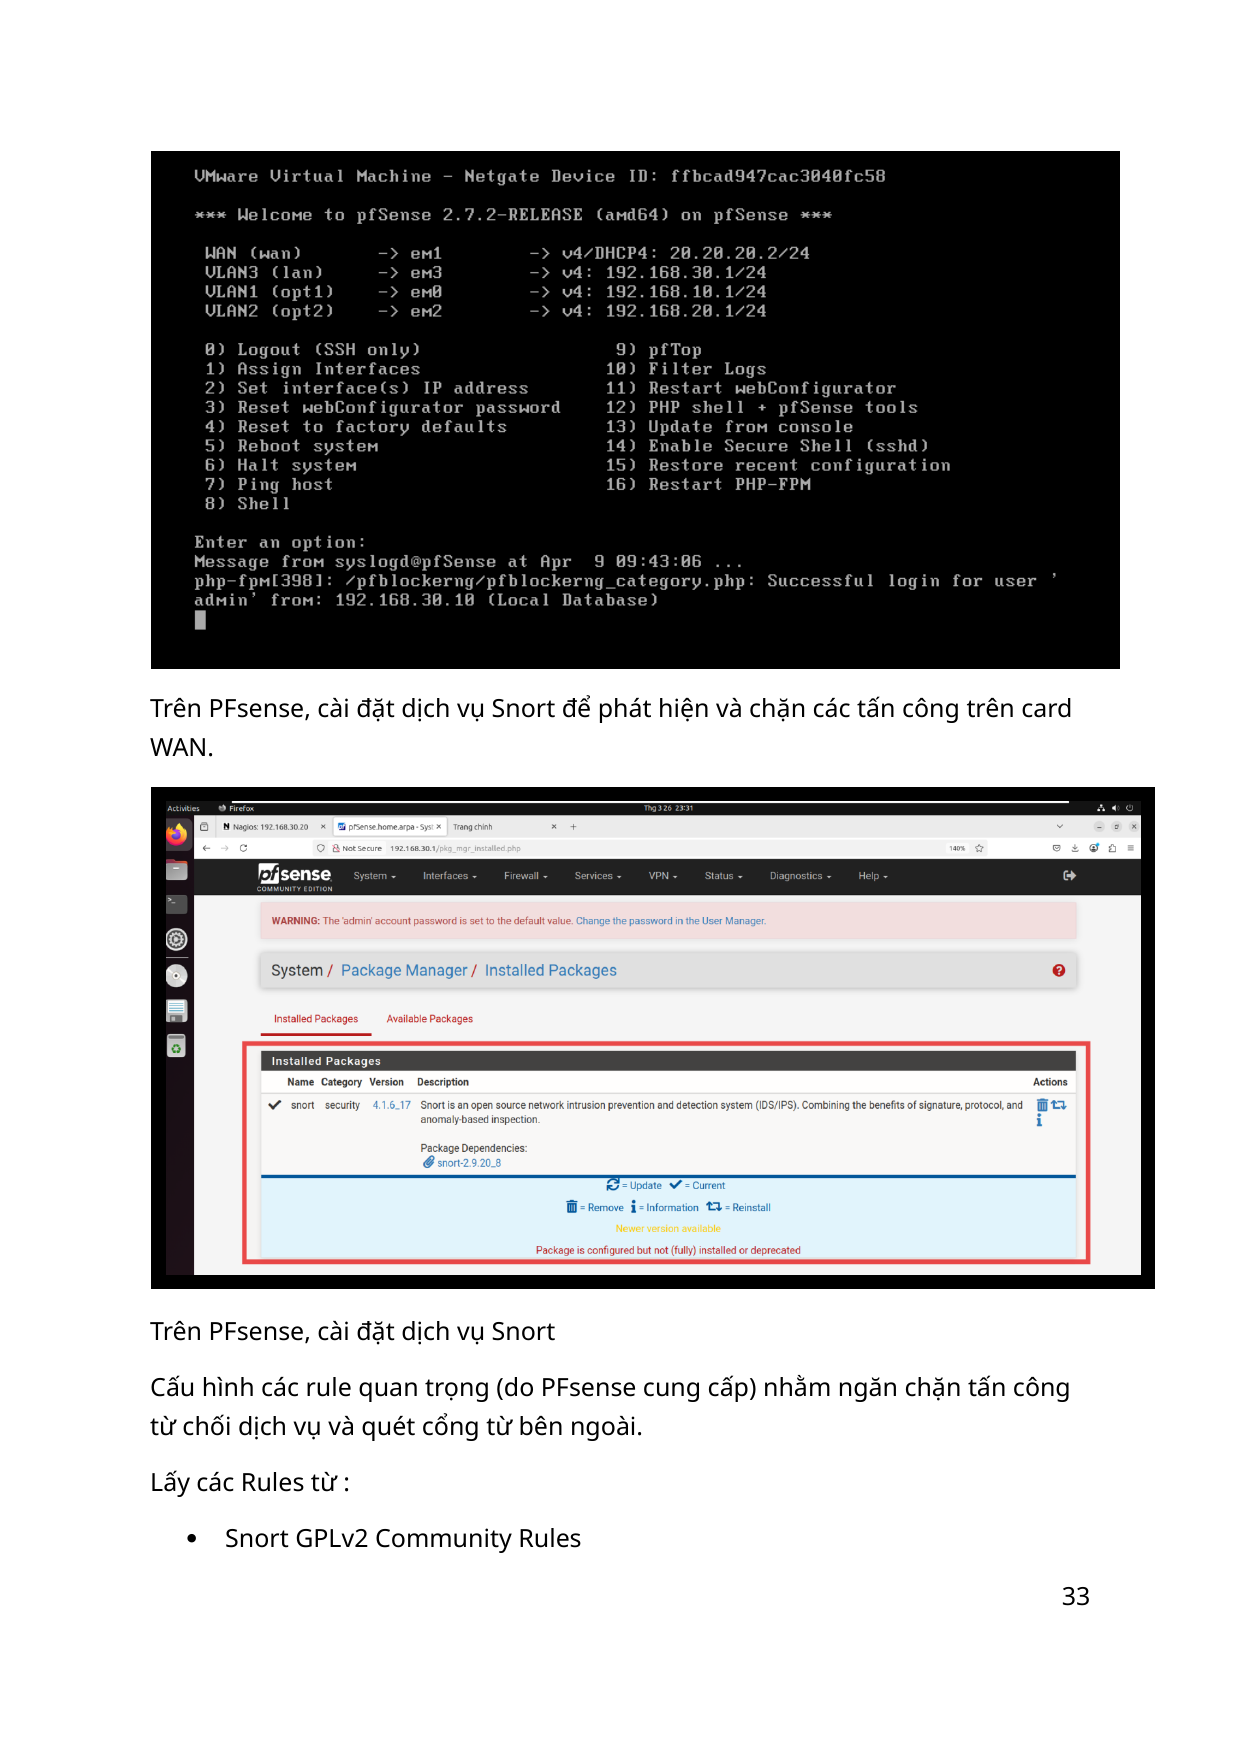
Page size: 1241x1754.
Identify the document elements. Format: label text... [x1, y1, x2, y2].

text Cấu hình các rule quan trọng (do PFsense cung cấp) nhằm ngăn chặn tấn công từ chối dịch vụ và quét cổng từ bên ngoài. [150, 1369, 1090, 1443]
picture [166, 801, 1141, 1275]
text Trên PFsense, cài đặt dịch vụ Snort để phát hiện và chặn các tấn công trên card WAN. [150, 691, 1090, 764]
text Trên PFsense, cài đặt dịch vụ Snort [150, 1314, 1090, 1348]
list Snort GPLv2 Community Rules [187, 1520, 1090, 1554]
picture [166, 166, 1106, 654]
text Lấy các Rules từ : [150, 1464, 1090, 1499]
